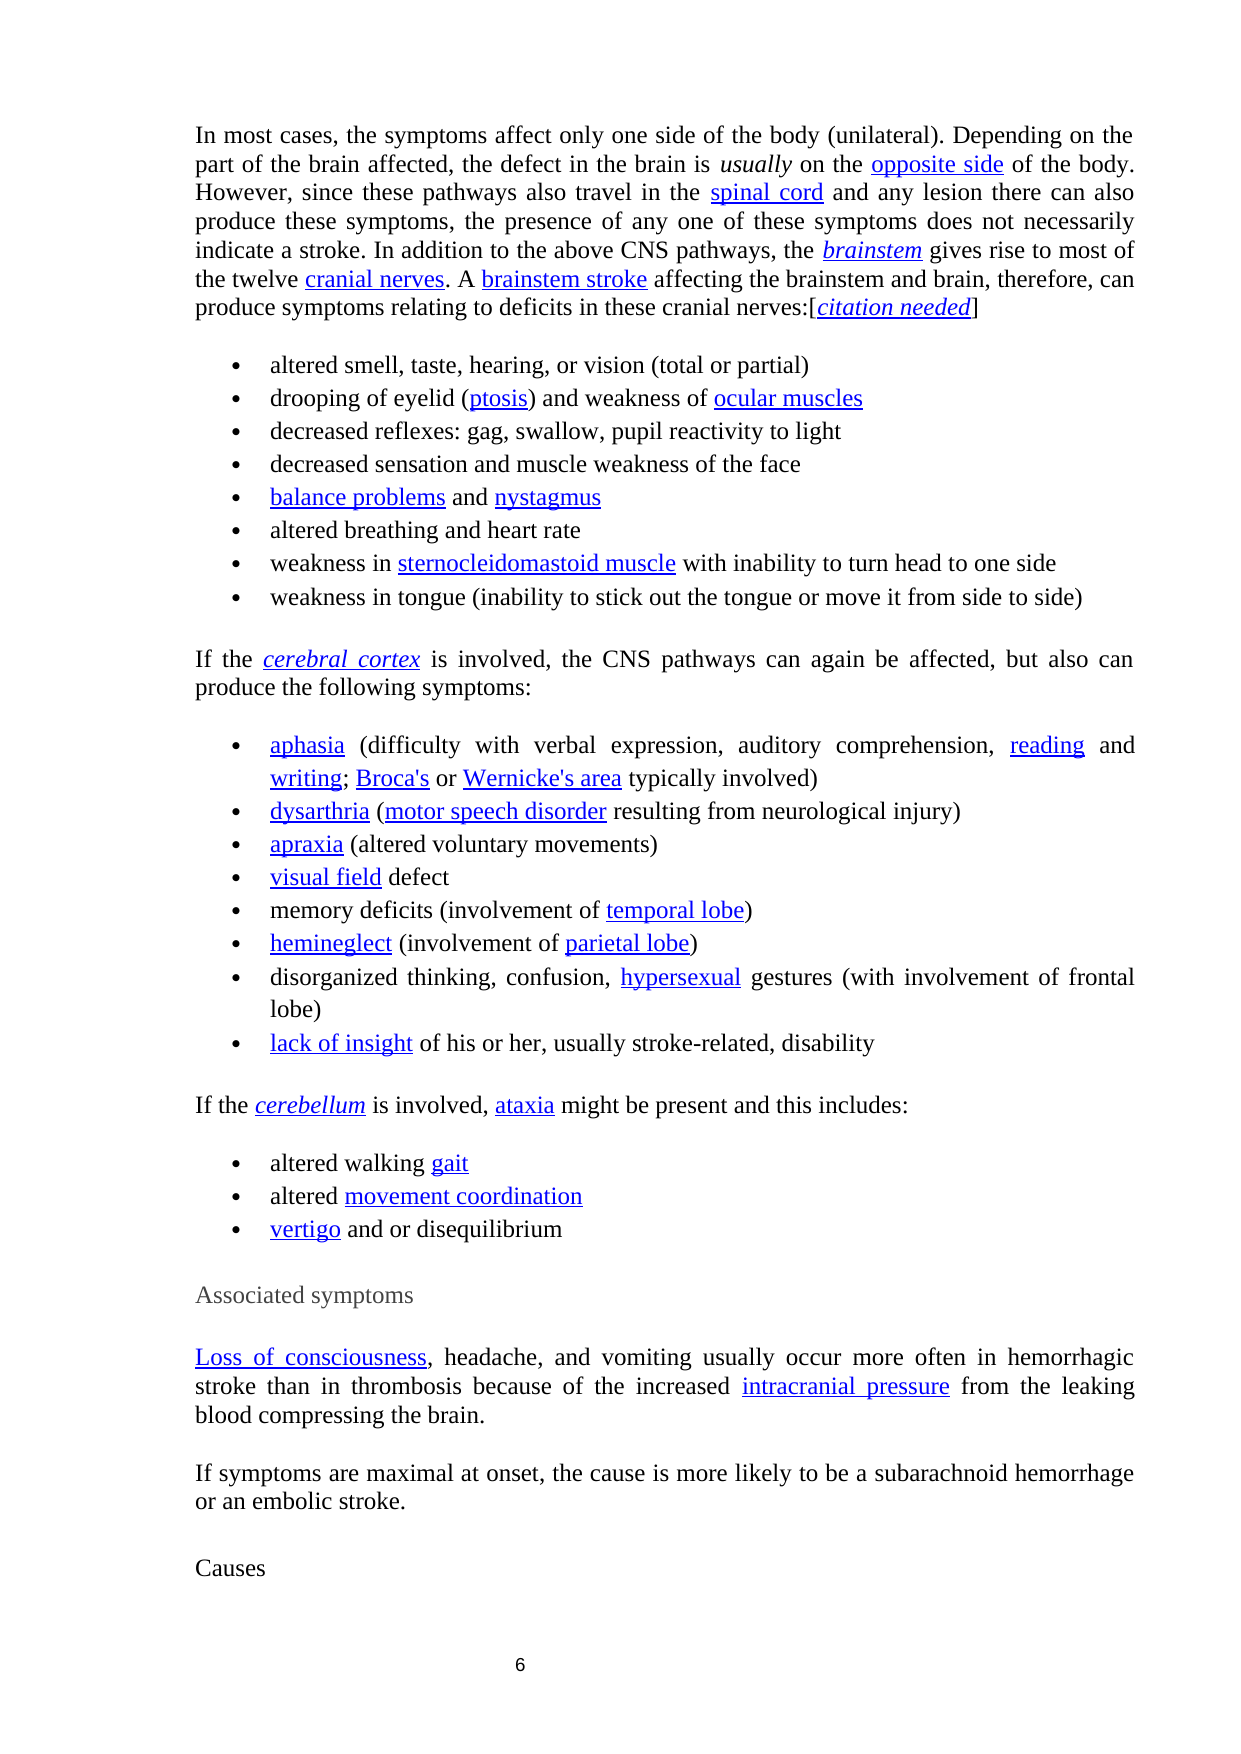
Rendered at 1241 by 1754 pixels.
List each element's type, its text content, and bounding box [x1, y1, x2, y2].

list hemineglect (involvement of parietal lobe) [232, 928, 1135, 957]
text If the cerebral cortex is involved, the CNS pathways can again be affected, but also can produce the following symptoms: [195, 644, 1135, 701]
list vertigo and or disequilibrium [232, 1214, 1135, 1242]
list decreased sensation and muscle weakness of the face [232, 449, 1135, 478]
list apraxia (altered voluntary movements) [232, 829, 1135, 858]
list altered movement coordination [232, 1181, 1135, 1209]
list memory deficits (involvement of temporal lobe) [232, 896, 1135, 924]
subtitle Associated symptoms [195, 1280, 1135, 1309]
list weakness in tongue (inability to stick out the tongue or move it from side to side) [232, 582, 1135, 610]
text In most cases, the symptoms affect only one side of the body (unilateral). Depending on the part of the brain affected, the defect in the brain is usually on the opposite side of the body. However, since these pathways also travel in the spinal cord and any lesion there can also produce these symptoms, the presence of any one of these symptoms does not necessarily indicate a stroke. In addition to the above CNS pathways, the brainstem gives rise to most of the twelve cranial nerves. A brainstem stroke affecting the brainstem and brain, therefore, can produce symptoms relating to deficits in these cranial nerves:[citation needed] [195, 120, 1135, 321]
list altered walking gait [232, 1148, 1135, 1176]
list dysarthria (motor speech disorder resulting from neurological injury) [232, 796, 1135, 825]
text If the cerebellum is involved, ataxia might be present and this includes: [195, 1090, 1135, 1118]
text If symptoms are maximal at onset, the cause is more likely to be a subarachnoid hemorrhage or an embolic stroke. [195, 1458, 1135, 1515]
list aphasia (difficulty with verbal expression, auditory comprehension, reading and writing; Broca's or Wernicke's area typically involved) [232, 730, 1135, 792]
list weakness in sternocleidomastoid muscle with inability to turn head to one side [232, 548, 1135, 577]
subtitle Causes [195, 1553, 1135, 1581]
list disorganized thinking, confusion, hypersexual gestures (with involvement of frontal lobe) [232, 962, 1135, 1023]
list visual field defect [232, 862, 1135, 891]
text Loss of consciousness, headache, and vomiting usually occur more often in hemorrhagic stroke than in thrombosis because of the increased intracranial pressure from the leaking blood compressing the brain. [195, 1342, 1135, 1428]
list altered smell, taste, hearing, or vision (total or partial) [232, 350, 1135, 379]
list decreased reflexes: gag, swallow, pupil reactivity to light [232, 416, 1135, 445]
list drooping of eyelid (ptosis) and weakness of ocular muscles [232, 383, 1135, 412]
list lack of insight of his or her, usually stroke-related, disability [232, 1028, 1135, 1056]
list altered breathing and heart rate [232, 516, 1135, 544]
list balance problems and nystagmus [232, 482, 1135, 511]
